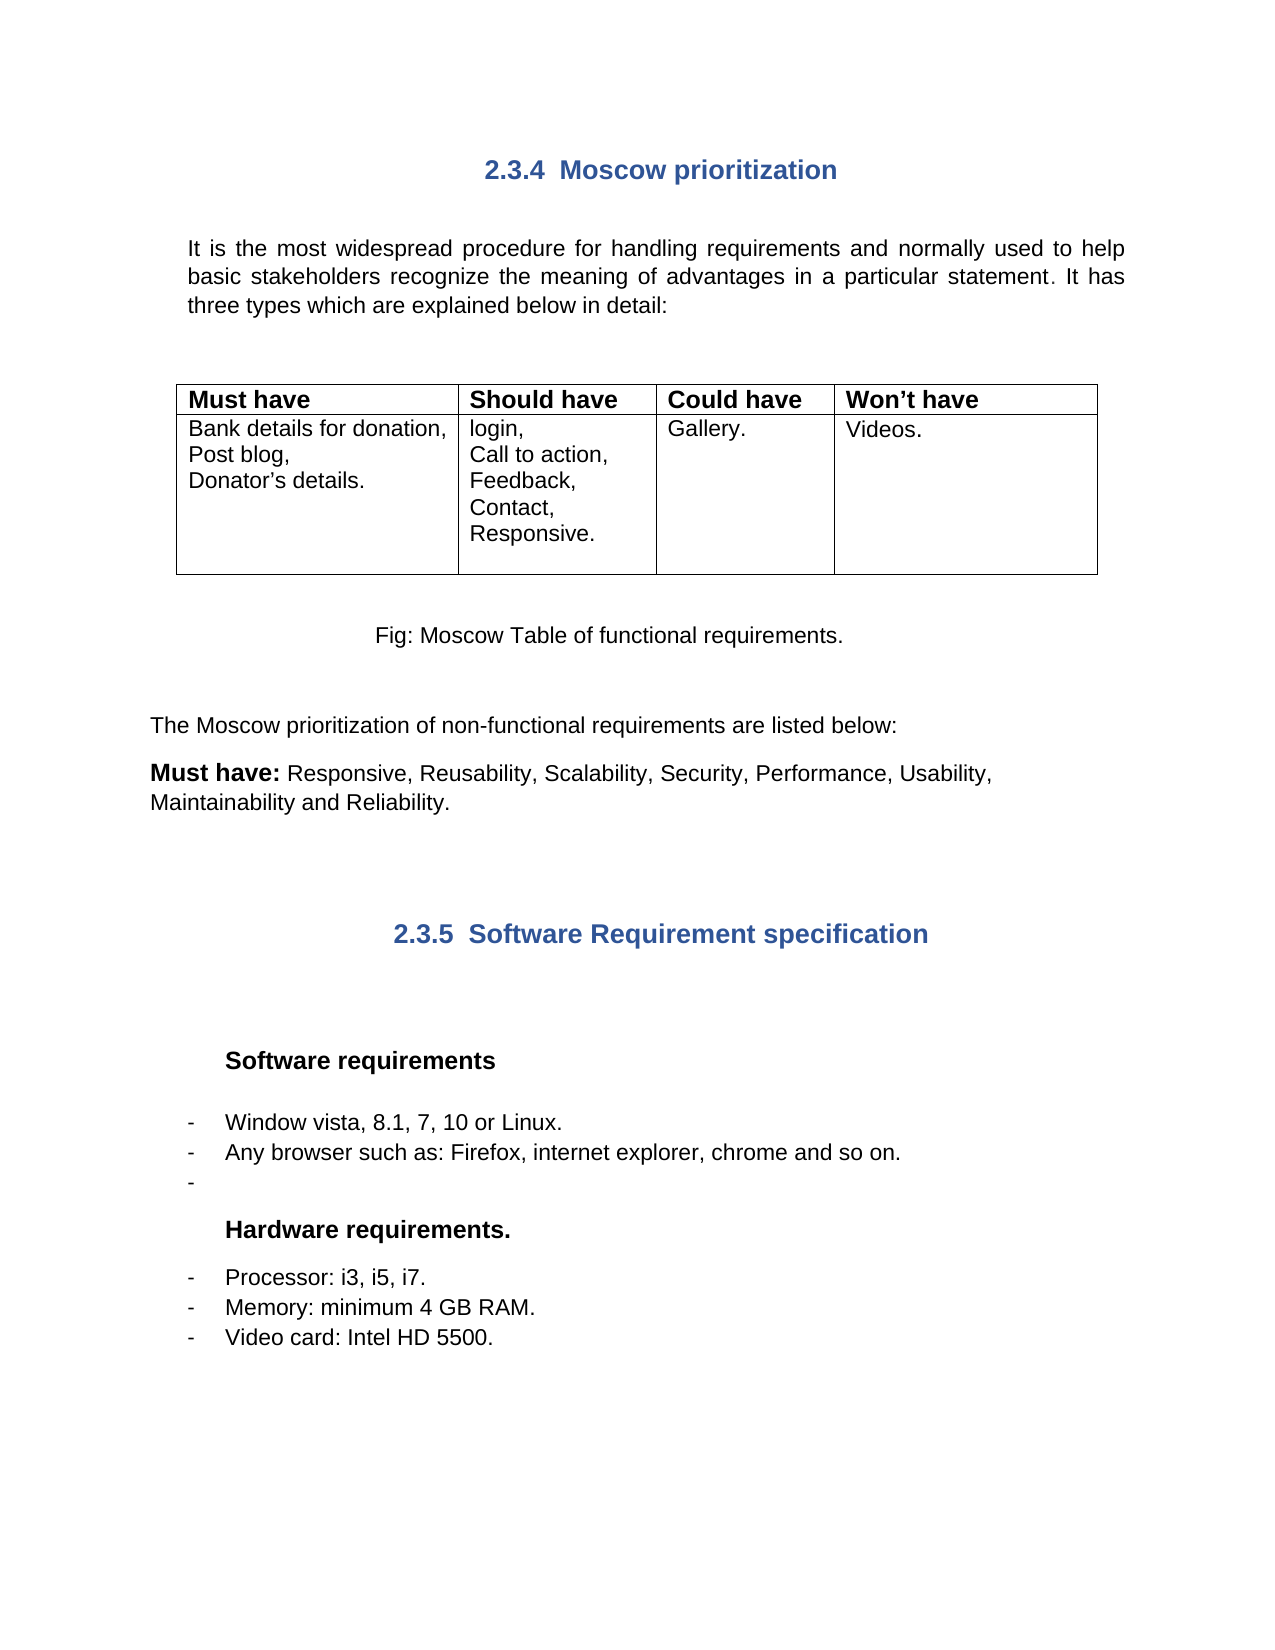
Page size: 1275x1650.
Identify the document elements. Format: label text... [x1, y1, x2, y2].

list Processor: i3, i5, i7. [187, 1263, 1125, 1291]
text It is the most widespread procedure for handling requirements and normally used to help basic stakeholders recognize the meaning of advantages in a particular statement. It has three types which are explained below in detail: [187, 235, 1125, 318]
table_cell Videos. [835, 415, 1097, 574]
list Video card: Intel HD 5500. [187, 1323, 1125, 1351]
list Software requirements [225, 1046, 1125, 1074]
table_cell Gallery. [657, 415, 834, 574]
list Any browser such as: Firefox, internet explorer, chrome and so on. [187, 1138, 1125, 1166]
list Window vista, 8.1, 7, 10 or Linux. [187, 1108, 1125, 1136]
text Fig: Moscow Table of functional requirements. [150, 622, 1125, 648]
table_header Could have [657, 385, 834, 413]
text Hardware requirements. [225, 1215, 1125, 1244]
text The Moscow prioritization of non-functional requirements are listed below: [150, 712, 1125, 739]
table_cell Bank details for donation, Post blog, Donator’s details. [177, 415, 458, 574]
table_cell login, Call to action, Feedback, Contact, Responsive. [459, 415, 656, 574]
text Must have: Responsive, Reusability, Scalability, Security, Performance, Usability, Maintainability and Reliability. [150, 758, 1125, 815]
subtitle Moscow prioritization [197, 154, 1125, 185]
subtitle Software Requirement specification [197, 918, 1125, 949]
table_header Won’t have [835, 385, 1097, 413]
list Memory: minimum 4 GB RAM. [187, 1293, 1125, 1321]
table_header Should have [459, 385, 656, 413]
table_header Must have [177, 385, 458, 413]
